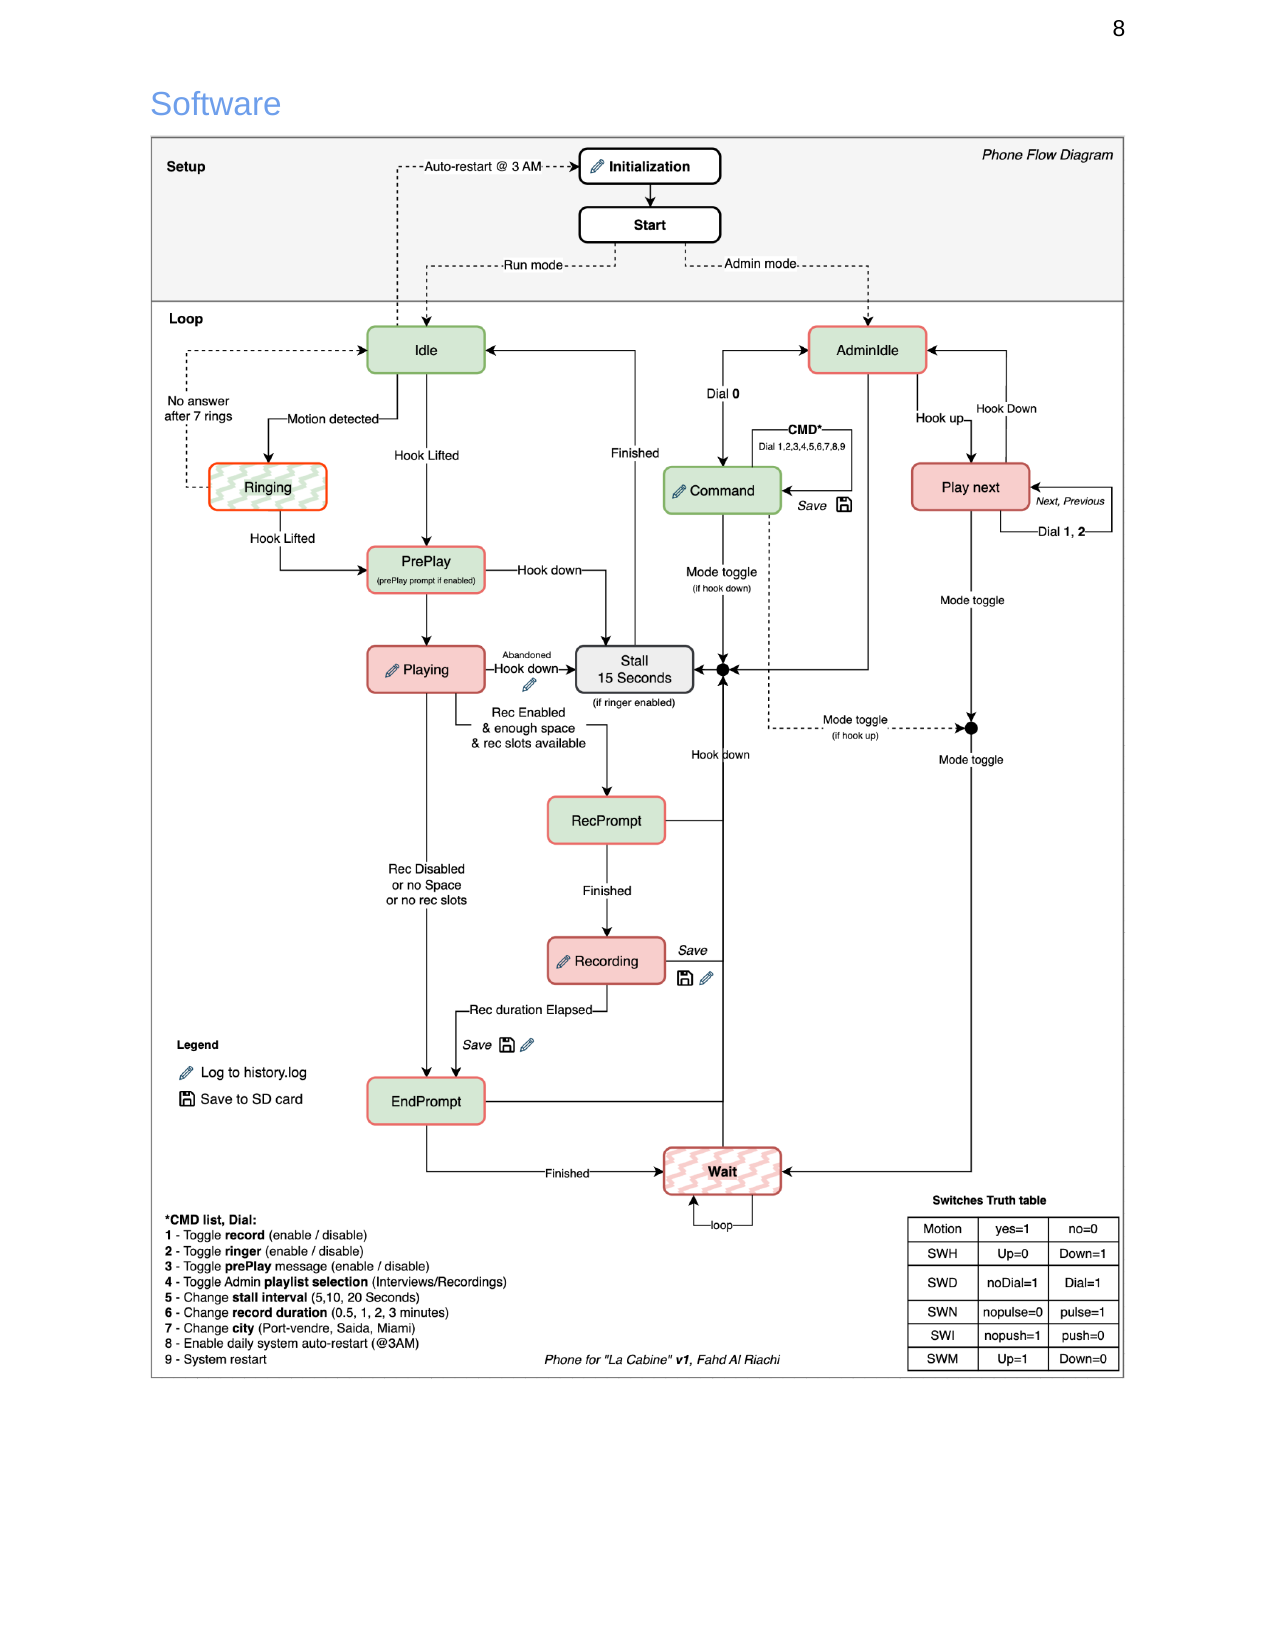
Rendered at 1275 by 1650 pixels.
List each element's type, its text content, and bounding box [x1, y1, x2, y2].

subtitle Software [150, 84, 1125, 123]
picture [150, 135, 1125, 1379]
